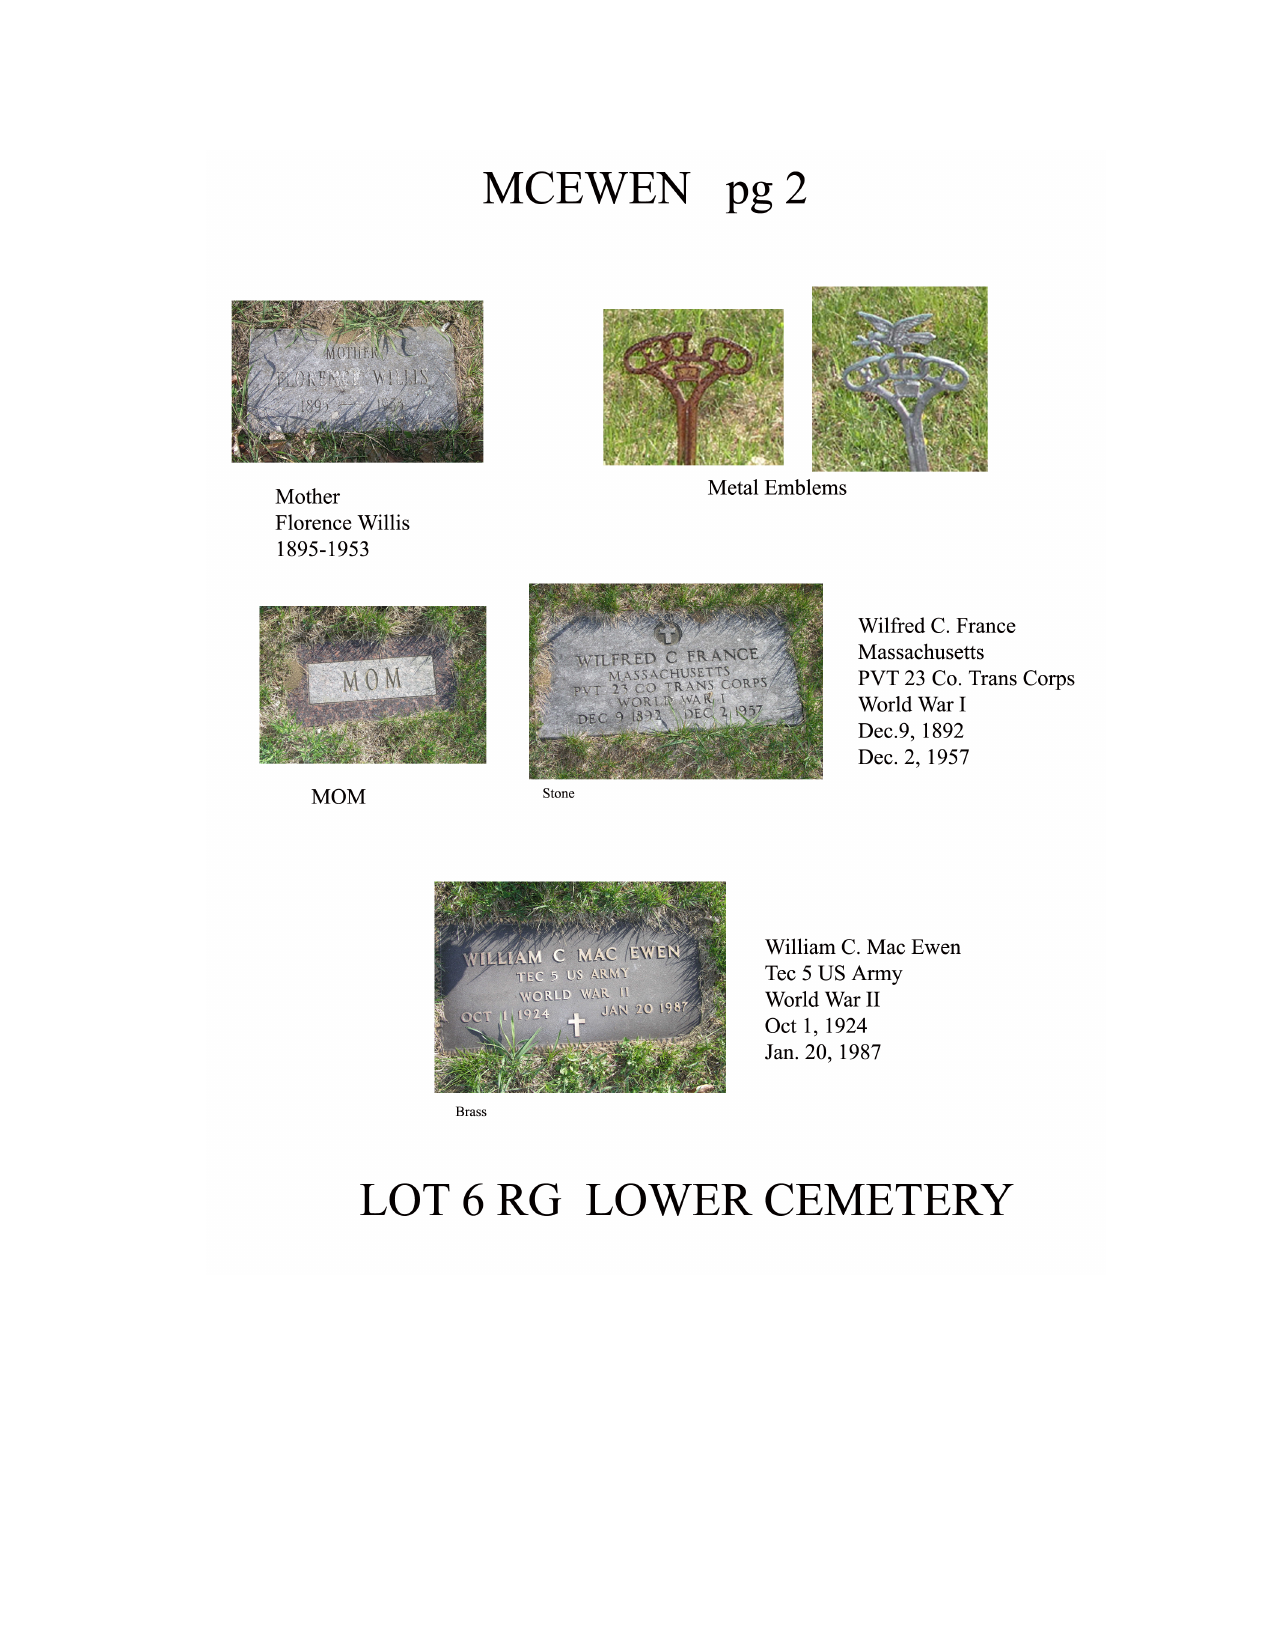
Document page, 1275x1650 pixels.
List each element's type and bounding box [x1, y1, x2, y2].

picture [206, 150, 1107, 1275]
